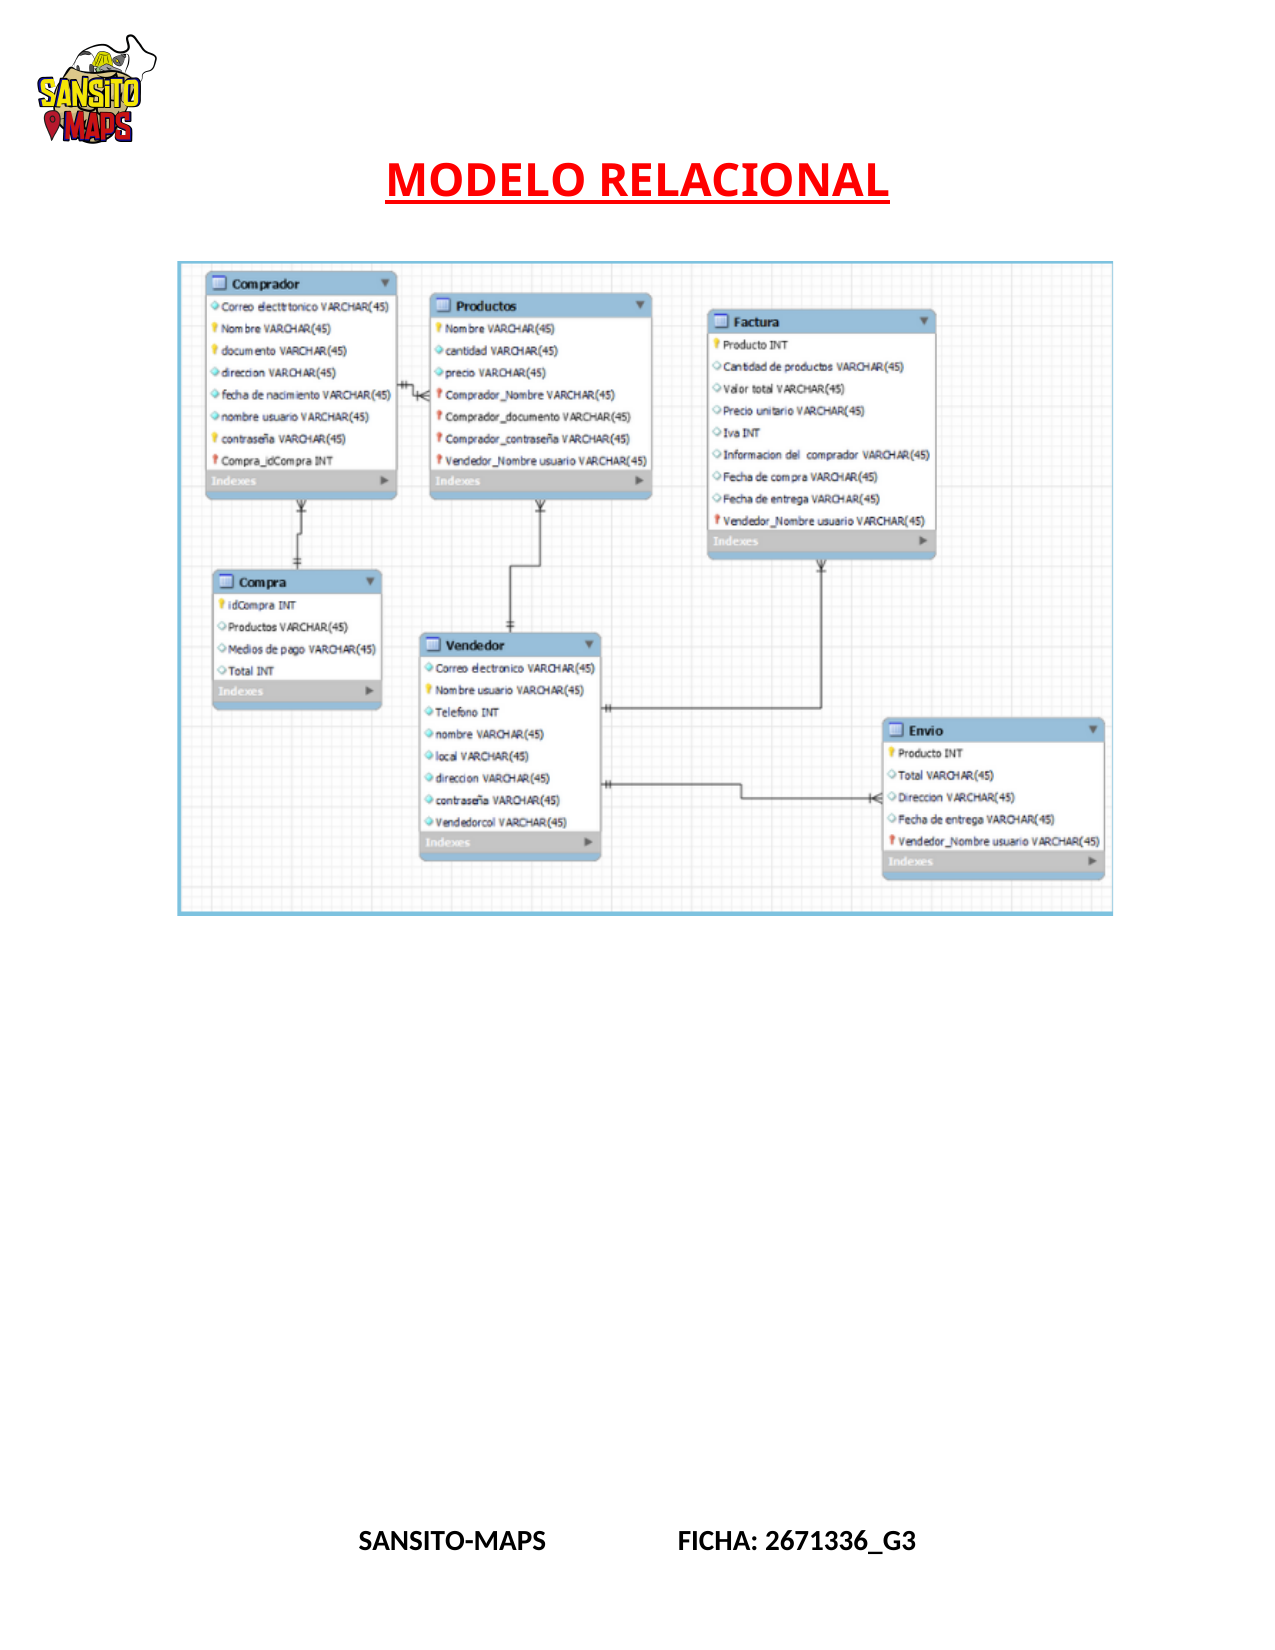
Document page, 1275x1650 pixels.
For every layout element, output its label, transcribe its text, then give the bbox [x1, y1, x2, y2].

picture [177, 261, 1114, 916]
subtitle MODELO RELACIONAL [177, 148, 1098, 210]
picture [35, 33, 158, 145]
